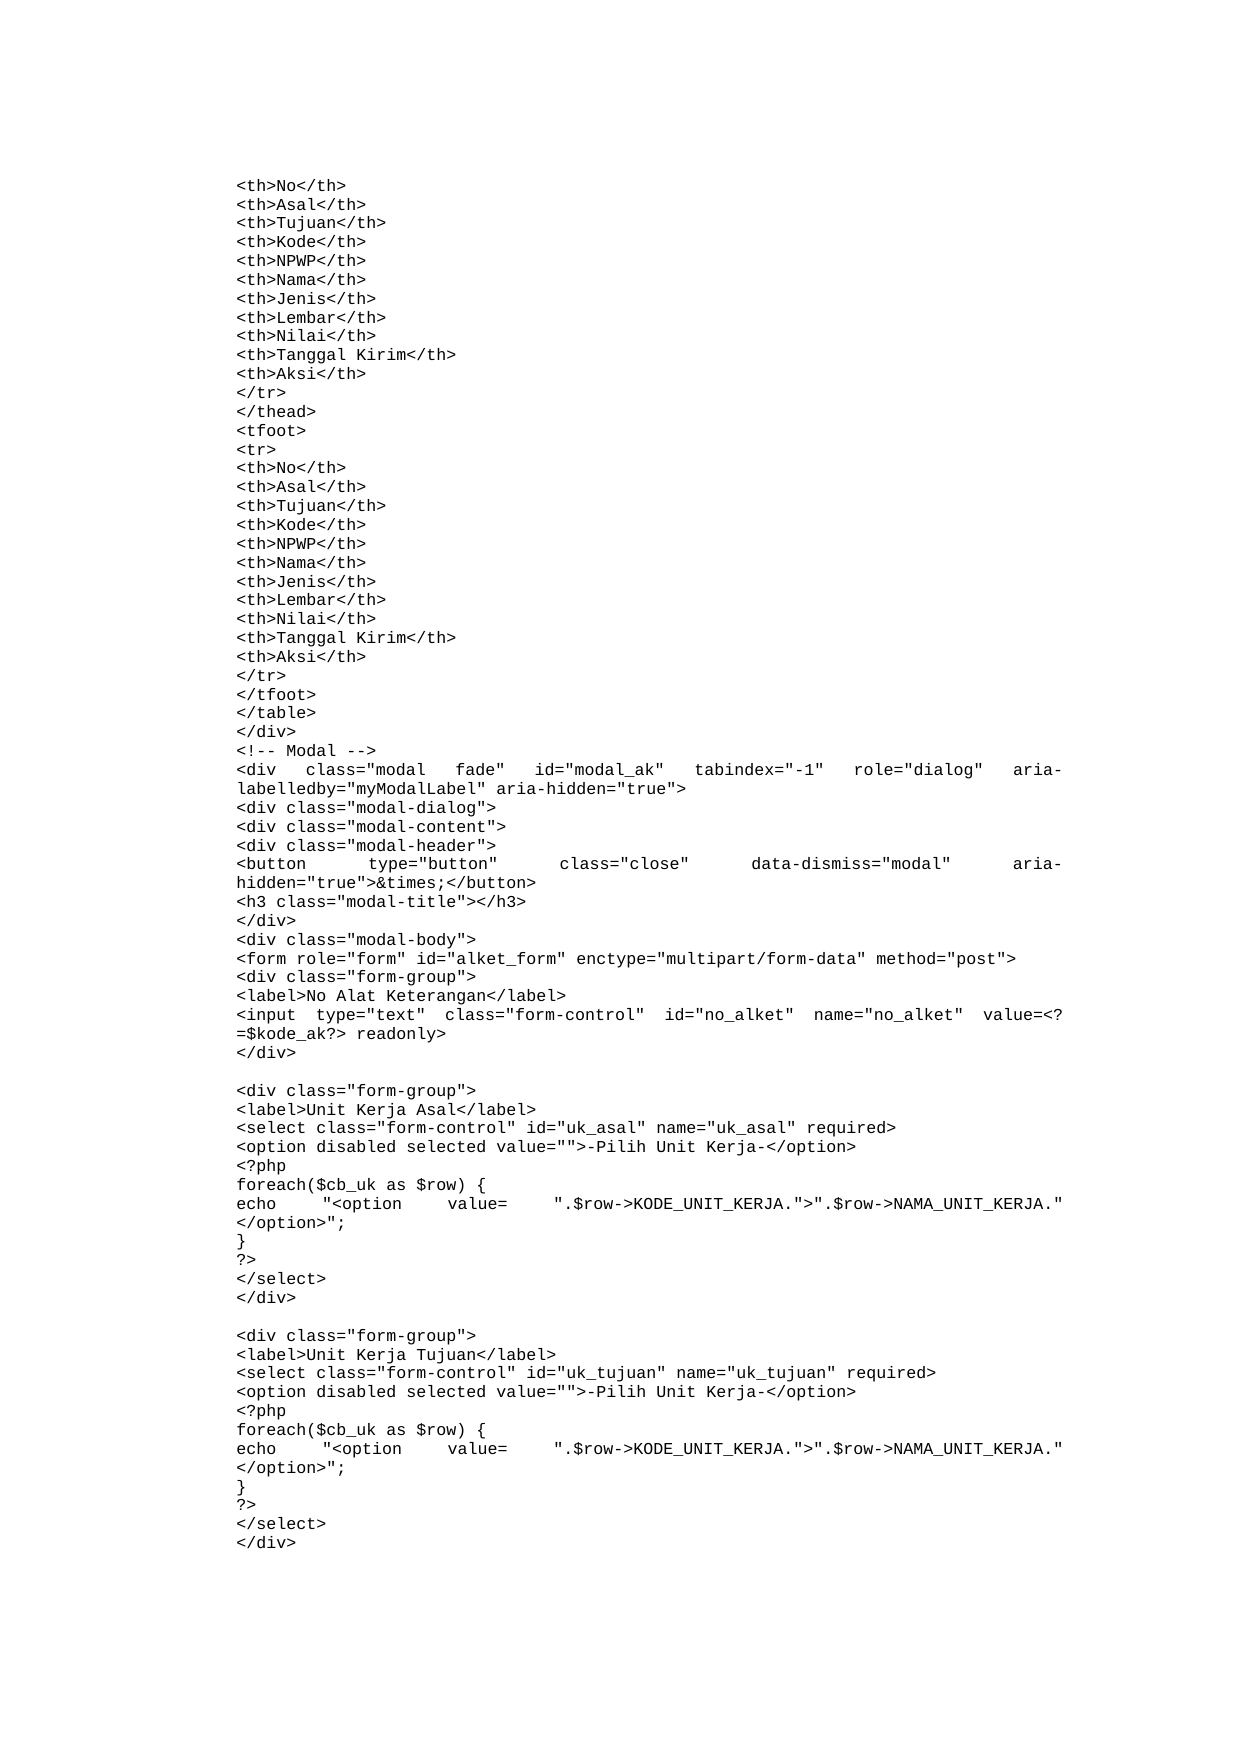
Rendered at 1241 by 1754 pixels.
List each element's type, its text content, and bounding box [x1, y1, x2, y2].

text <select class="form-control" id="uk_tujuan" name="uk_tujuan" required> [236, 1365, 1063, 1384]
text <?php [236, 1158, 1063, 1176]
text <label>No Alat Keterangan</label> [236, 988, 1063, 1007]
text <th>NPWP</th> [236, 535, 1063, 554]
text <input type="text" class="form-control" id="no_alket" name="no_alket" value=<?=$kode_ak?> readonly> [236, 1007, 1063, 1044]
text <label>Unit Kerja Asal</label> [236, 1101, 1063, 1120]
text <div class="modal-body"> [236, 931, 1063, 950]
text <tfoot> [236, 422, 1063, 441]
text <select class="form-control" id="uk_asal" name="uk_asal" required> [236, 1120, 1063, 1139]
text } [236, 1478, 1063, 1497]
text <div class="form-group"> [236, 969, 1063, 988]
text <th>Jenis</th> [236, 573, 1063, 592]
text <th>Asal</th> [236, 479, 1063, 498]
text <th>Asal</th> [236, 196, 1063, 215]
text <th>Nilai</th> [236, 328, 1063, 347]
text </div> [236, 912, 1063, 931]
text <div class="modal-content"> [236, 818, 1063, 837]
text </div> [236, 1535, 1063, 1553]
text <th>No</th> [236, 177, 1063, 196]
text <th>Tujuan</th> [236, 215, 1063, 234]
text ?> [236, 1252, 1063, 1271]
text <div class="modal fade" id="modal_ak" tabindex="-1" role="dialog" aria-labelledby="myModalLabel" aria-hidden="true"> [236, 762, 1063, 799]
text <button type="button" class="close" data-dismiss="modal" aria-hidden="true">&times;</button> [236, 856, 1063, 894]
text <th>Aksi</th> [236, 648, 1063, 667]
text <th>Lembar</th> [236, 309, 1063, 328]
text <th>Kode</th> [236, 517, 1063, 535]
text ?> [236, 1497, 1063, 1516]
text foreach($cb_uk as $row) { [236, 1422, 1063, 1440]
text <th>No</th> [236, 460, 1063, 479]
text <th>Tanggal Kirim</th> [236, 630, 1063, 648]
text </tfoot> [236, 686, 1063, 705]
text <tr> [236, 441, 1063, 460]
text </select> [236, 1271, 1063, 1289]
text </thead> [236, 403, 1063, 422]
text </div> [236, 724, 1063, 743]
text <option disabled selected value="">-Pilih Unit Kerja-</option> [236, 1139, 1063, 1158]
text </div> [236, 1044, 1063, 1063]
text <th>Jenis</th> [236, 290, 1063, 309]
text <div class="modal-header"> [236, 837, 1063, 856]
text </div> [236, 1289, 1063, 1308]
text <th>Lembar</th> [236, 592, 1063, 611]
text echo "<option value= ".$row->KODE_UNIT_KERJA.">".$row->NAMA_UNIT_KERJA." </option>"; [236, 1440, 1063, 1478]
text <div class="form-group"> [236, 1082, 1063, 1101]
text <th>Tanggal Kirim</th> [236, 347, 1063, 366]
text </select> [236, 1516, 1063, 1535]
text <th>Nama</th> [236, 554, 1063, 573]
text <th>Nilai</th> [236, 611, 1063, 630]
text <option disabled selected value="">-Pilih Unit Kerja-</option> [236, 1384, 1063, 1403]
text <th>Aksi</th> [236, 366, 1063, 384]
text <th>Tujuan</th> [236, 498, 1063, 517]
text <label>Unit Kerja Tujuan</label> [236, 1346, 1063, 1365]
text <div class="modal-dialog"> [236, 799, 1063, 818]
text </tr> [236, 667, 1063, 686]
text <th>NPWP</th> [236, 253, 1063, 271]
text </tr> [236, 384, 1063, 403]
text </table> [236, 705, 1063, 724]
text <form role="form" id="alket_form" enctype="multipart/form-data" method="post"> [236, 950, 1063, 969]
text <?php [236, 1403, 1063, 1422]
text <h3 class="modal-title"></h3> [236, 894, 1063, 912]
text <div class="form-group"> [236, 1327, 1063, 1346]
text <th>Kode</th> [236, 234, 1063, 253]
text <th>Nama</th> [236, 271, 1063, 290]
text foreach($cb_uk as $row) { [236, 1176, 1063, 1195]
text <!-- Modal --> [236, 743, 1063, 762]
text echo "<option value= ".$row->KODE_UNIT_KERJA.">".$row->NAMA_UNIT_KERJA." </option>"; [236, 1195, 1063, 1233]
text } [236, 1233, 1063, 1252]
